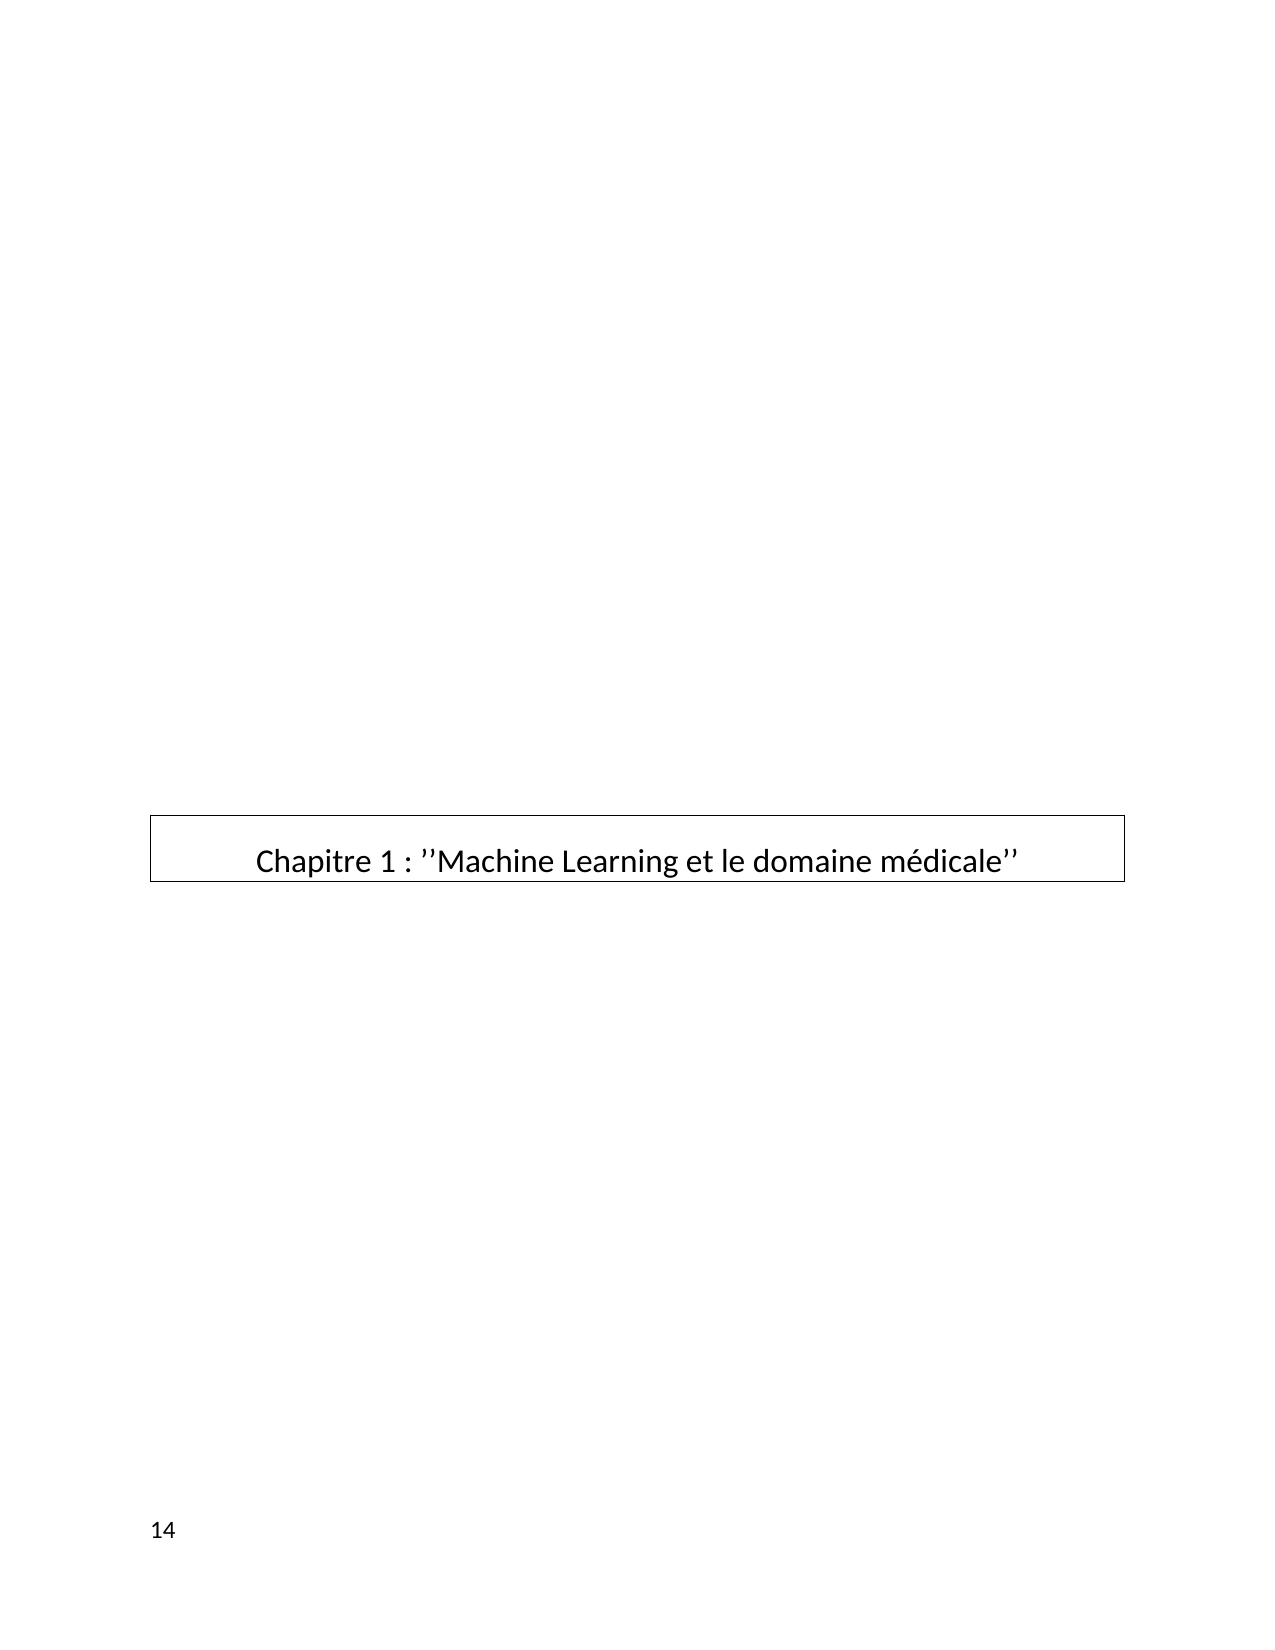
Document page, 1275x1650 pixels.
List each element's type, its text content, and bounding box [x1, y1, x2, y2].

table_header Chapitre 1 : ’’Machine Learning et le domaine médicale’’ [151, 816, 1124, 881]
